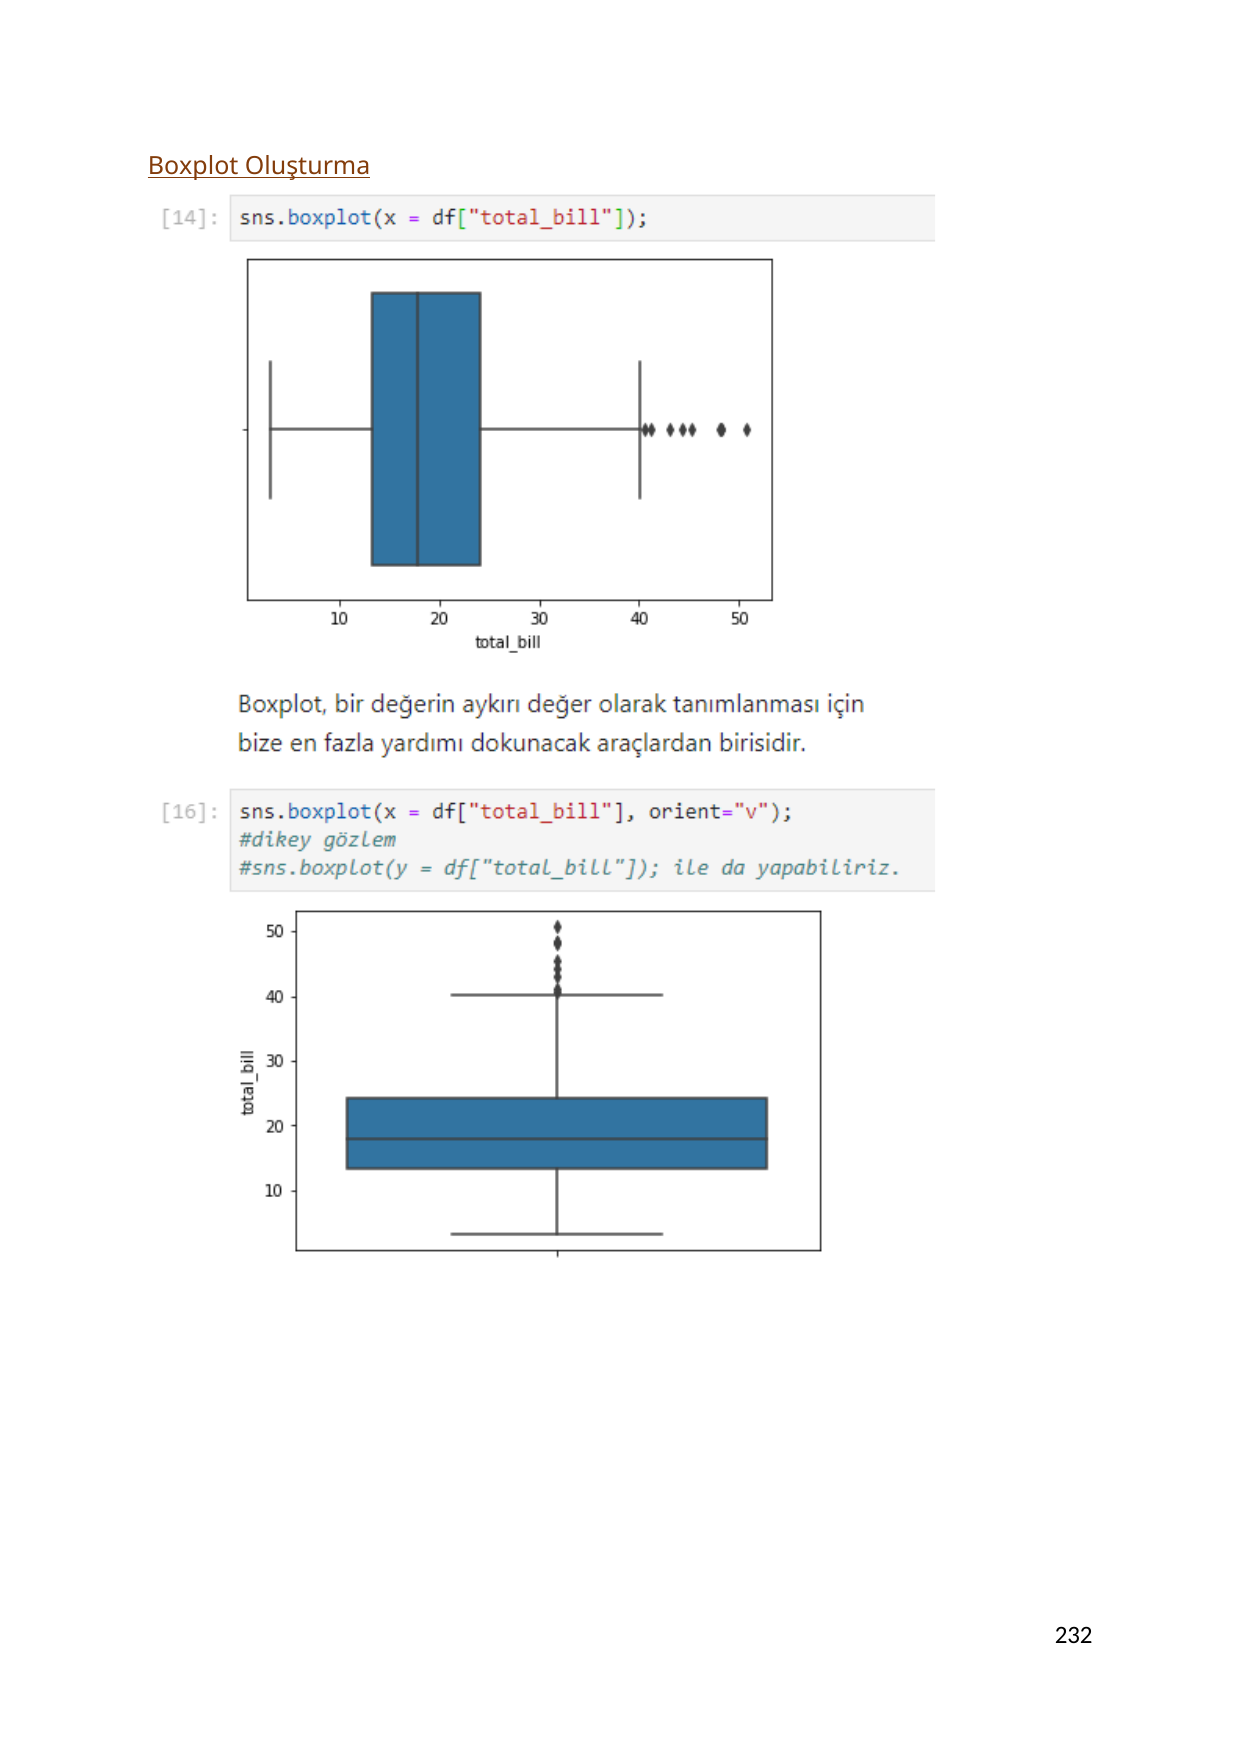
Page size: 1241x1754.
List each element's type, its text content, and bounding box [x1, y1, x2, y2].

picture [147, 184, 936, 1272]
subtitle Boxplot Oluşturma [148, 148, 1092, 182]
